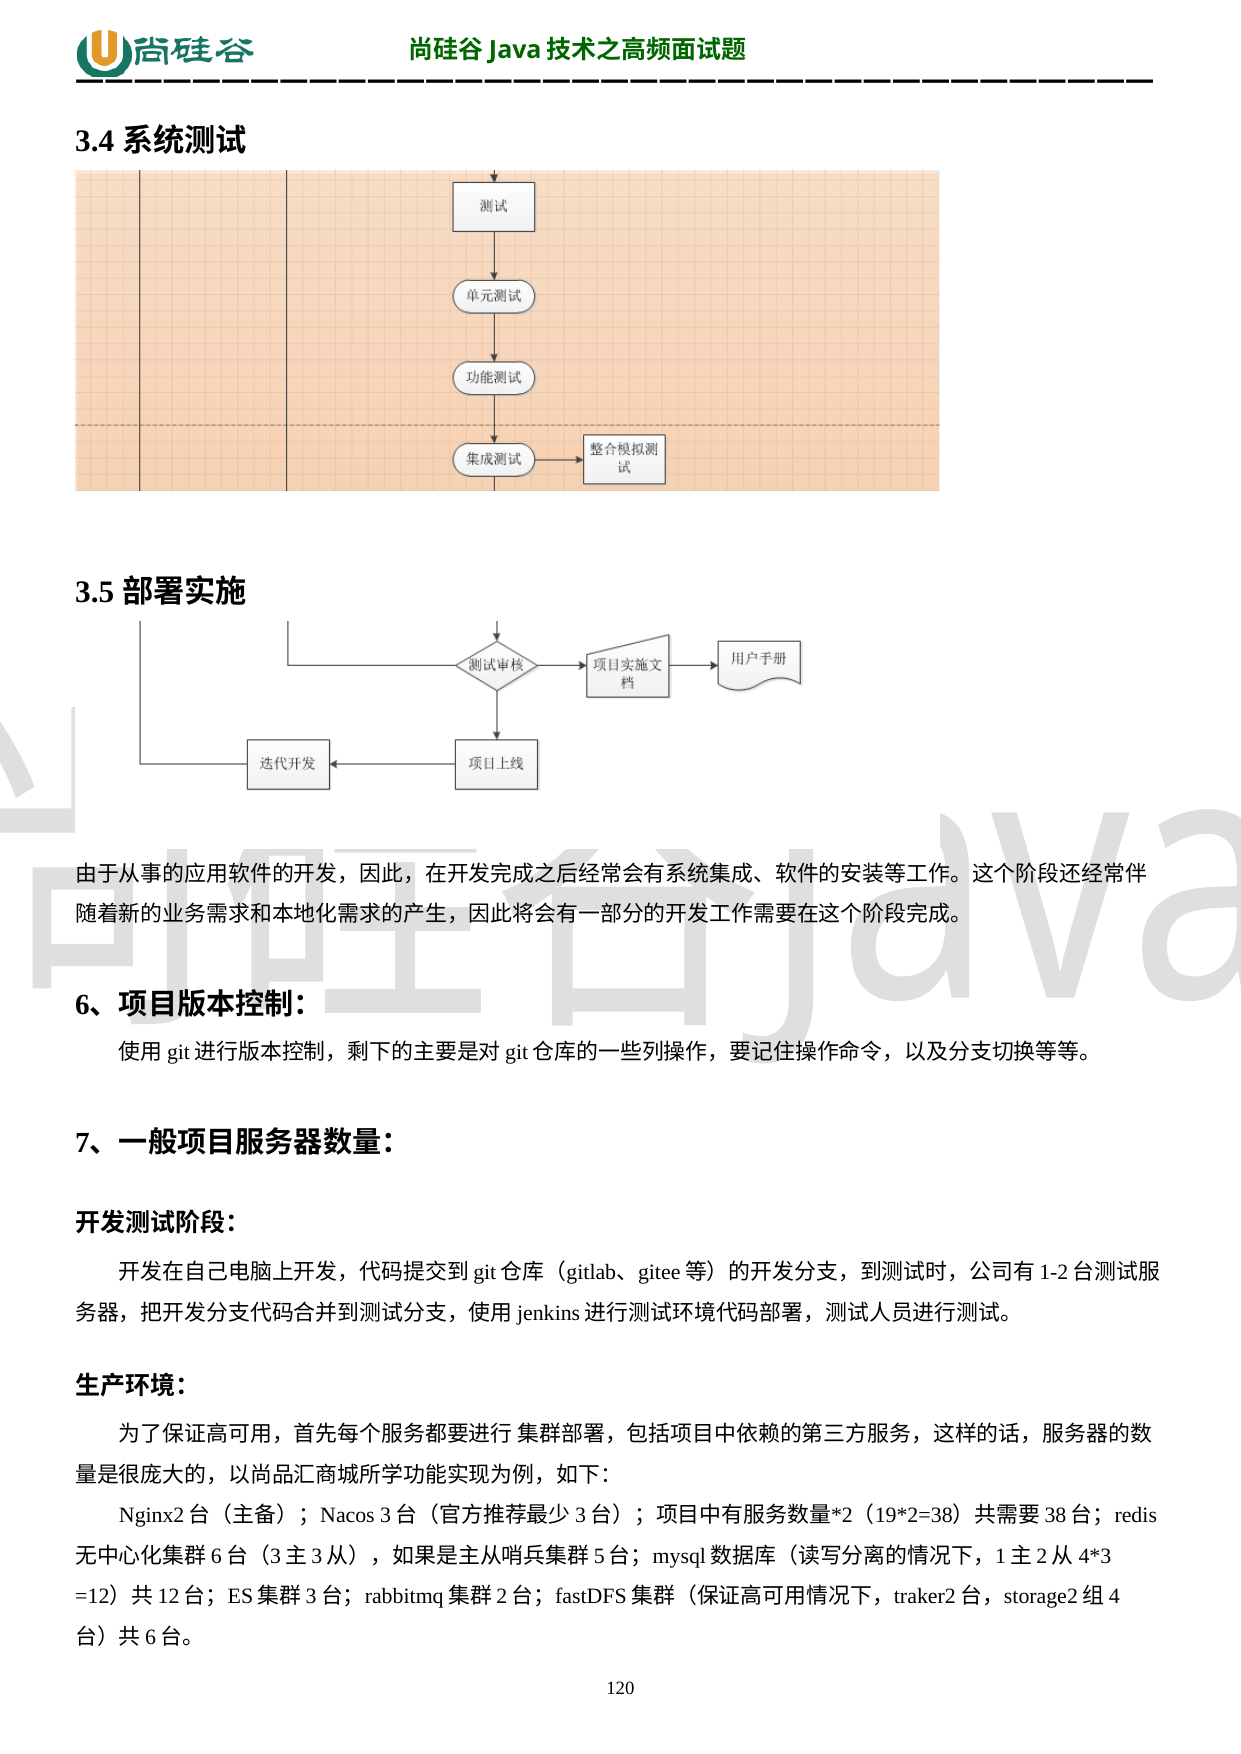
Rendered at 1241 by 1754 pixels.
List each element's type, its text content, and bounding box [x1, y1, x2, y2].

subtitle 7、一般项目服务器数量： [75, 1107, 1165, 1172]
subtitle 生产环境： [75, 1351, 1165, 1416]
picture [75, 621, 940, 849]
text Nginx2台（主备）；Nacos 3台（官方推荐最少3台）；项目中有服务数量*2（19*2=38）共需要38台；redis无中心化集群6台（3主3从），如果是主从哨兵集群5台；mysql数据库（读写分离的情况下，1主2从 4*3 =12）共12台；ES集群3台；rabbitmq集群2台；fastDFS集群（保证高可用情况下，traker2台，storage2组4台）共6台。 [75, 1497, 1165, 1651]
picture [75, 29, 253, 77]
text 由于从事的应用软件的开发，因此，在开发完成之后经常会有系统集成、软件的安装等工作。这个阶段还经常伴随着新的业务需求和本地化需求的产生，因此将会有一部分的开发工作需要在这个阶段完成。 [75, 855, 1165, 928]
subtitle 3.4 系统测试 [75, 105, 1165, 170]
picture [75, 170, 940, 491]
subtitle 6、项目版本控制： [75, 969, 1165, 1034]
text 开发在自己电脑上开发，代码提交到git仓库（gitlab、gitee等）的开发分支，到测试时，公司有1-2台测试服务器，把开发分支代码合并到测试分支，使用jenkins进行测试环境代码部署，测试人员进行测试。 [75, 1253, 1165, 1327]
subtitle 3.5 部署实施 [75, 557, 1165, 622]
text 使用git进行版本控制，剩下的主要是对git仓库的一些列操作，要记住操作命令，以及分支切换等等。 [75, 1034, 1165, 1066]
text 为了保证高可用，首先每个服务都要进行 集群部署，包括项目中依赖的第三方服务，这样的话，服务器的数量是很庞大的，以尚品汇商城所学功能实现为例，如下： [75, 1416, 1165, 1489]
subtitle 开发测试阶段： [75, 1188, 1165, 1253]
